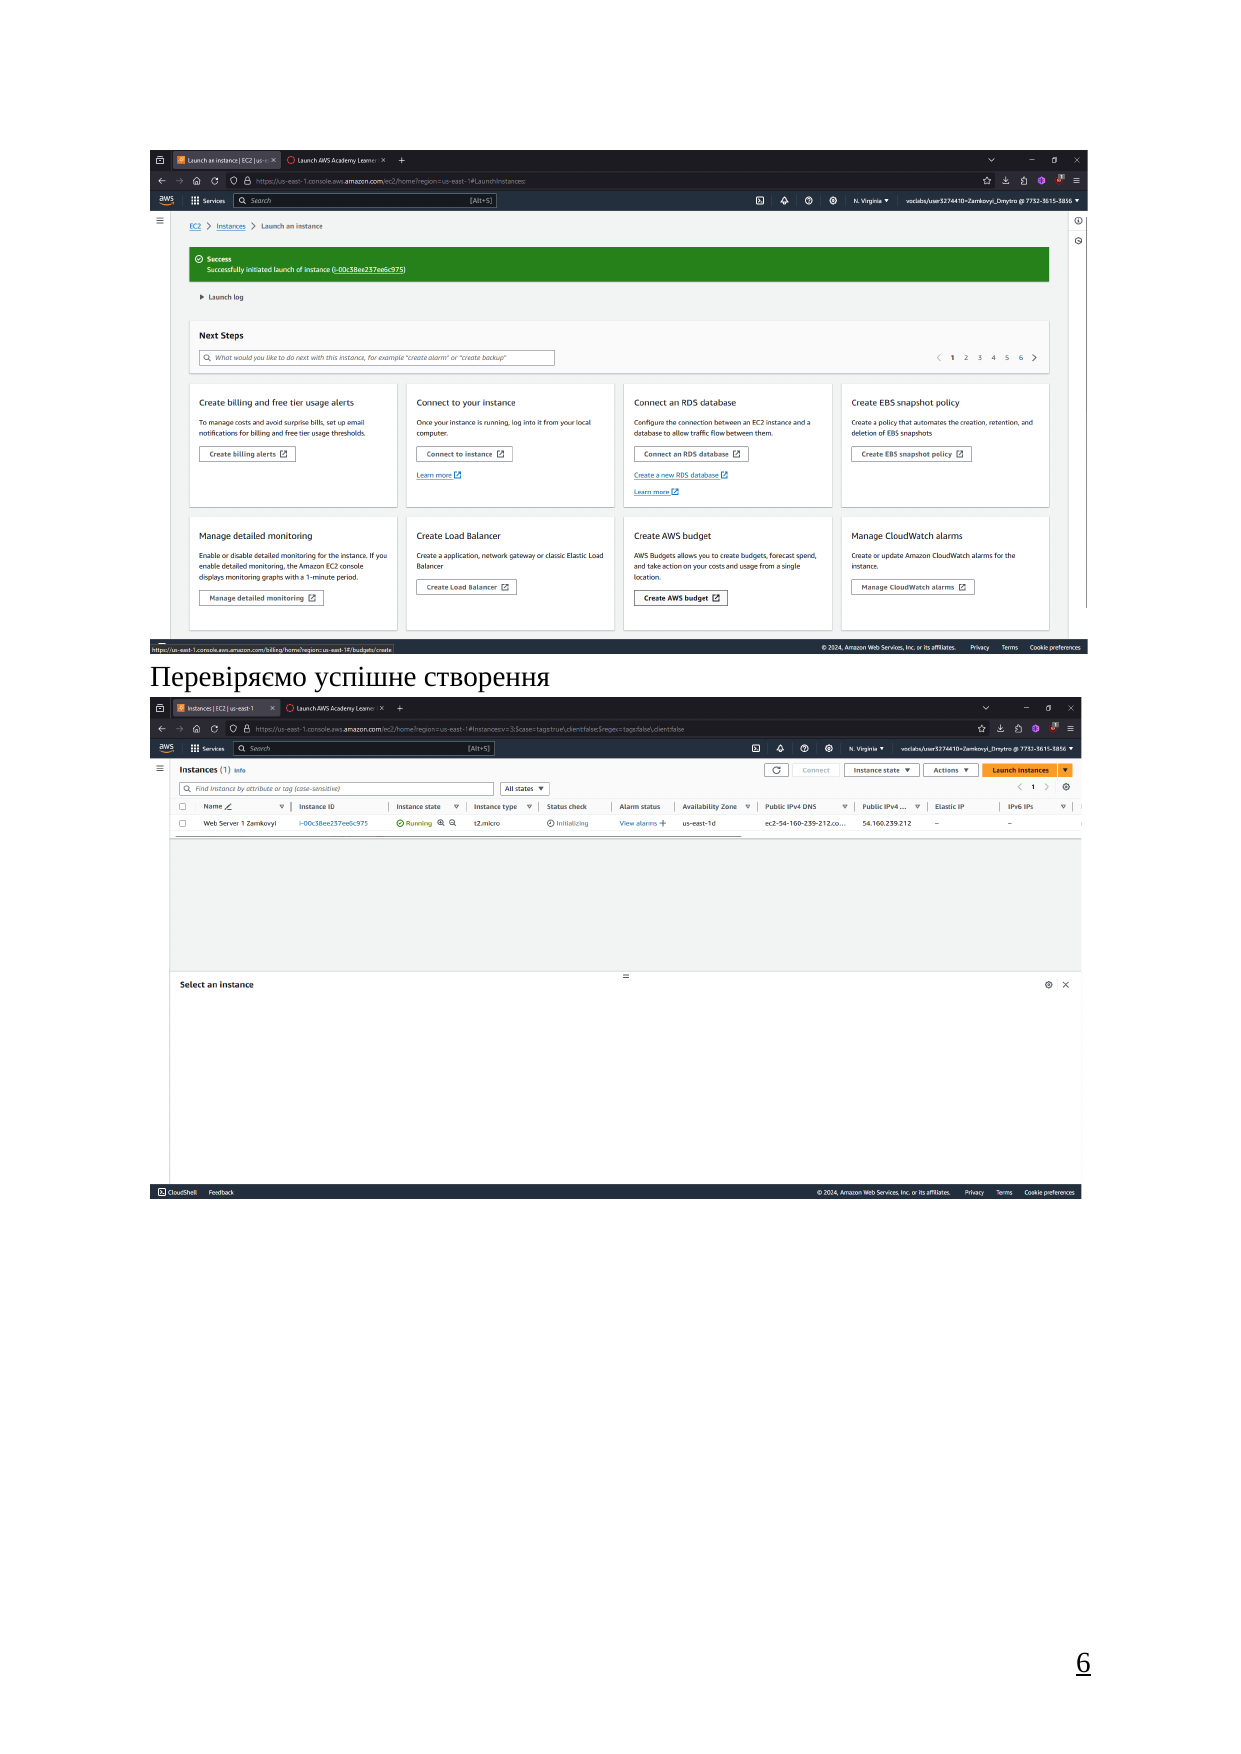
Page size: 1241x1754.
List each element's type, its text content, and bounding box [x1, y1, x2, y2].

picture [150, 697, 1082, 1199]
text Перевіряємо успішне створення [150, 659, 1090, 692]
picture [150, 150, 1088, 654]
